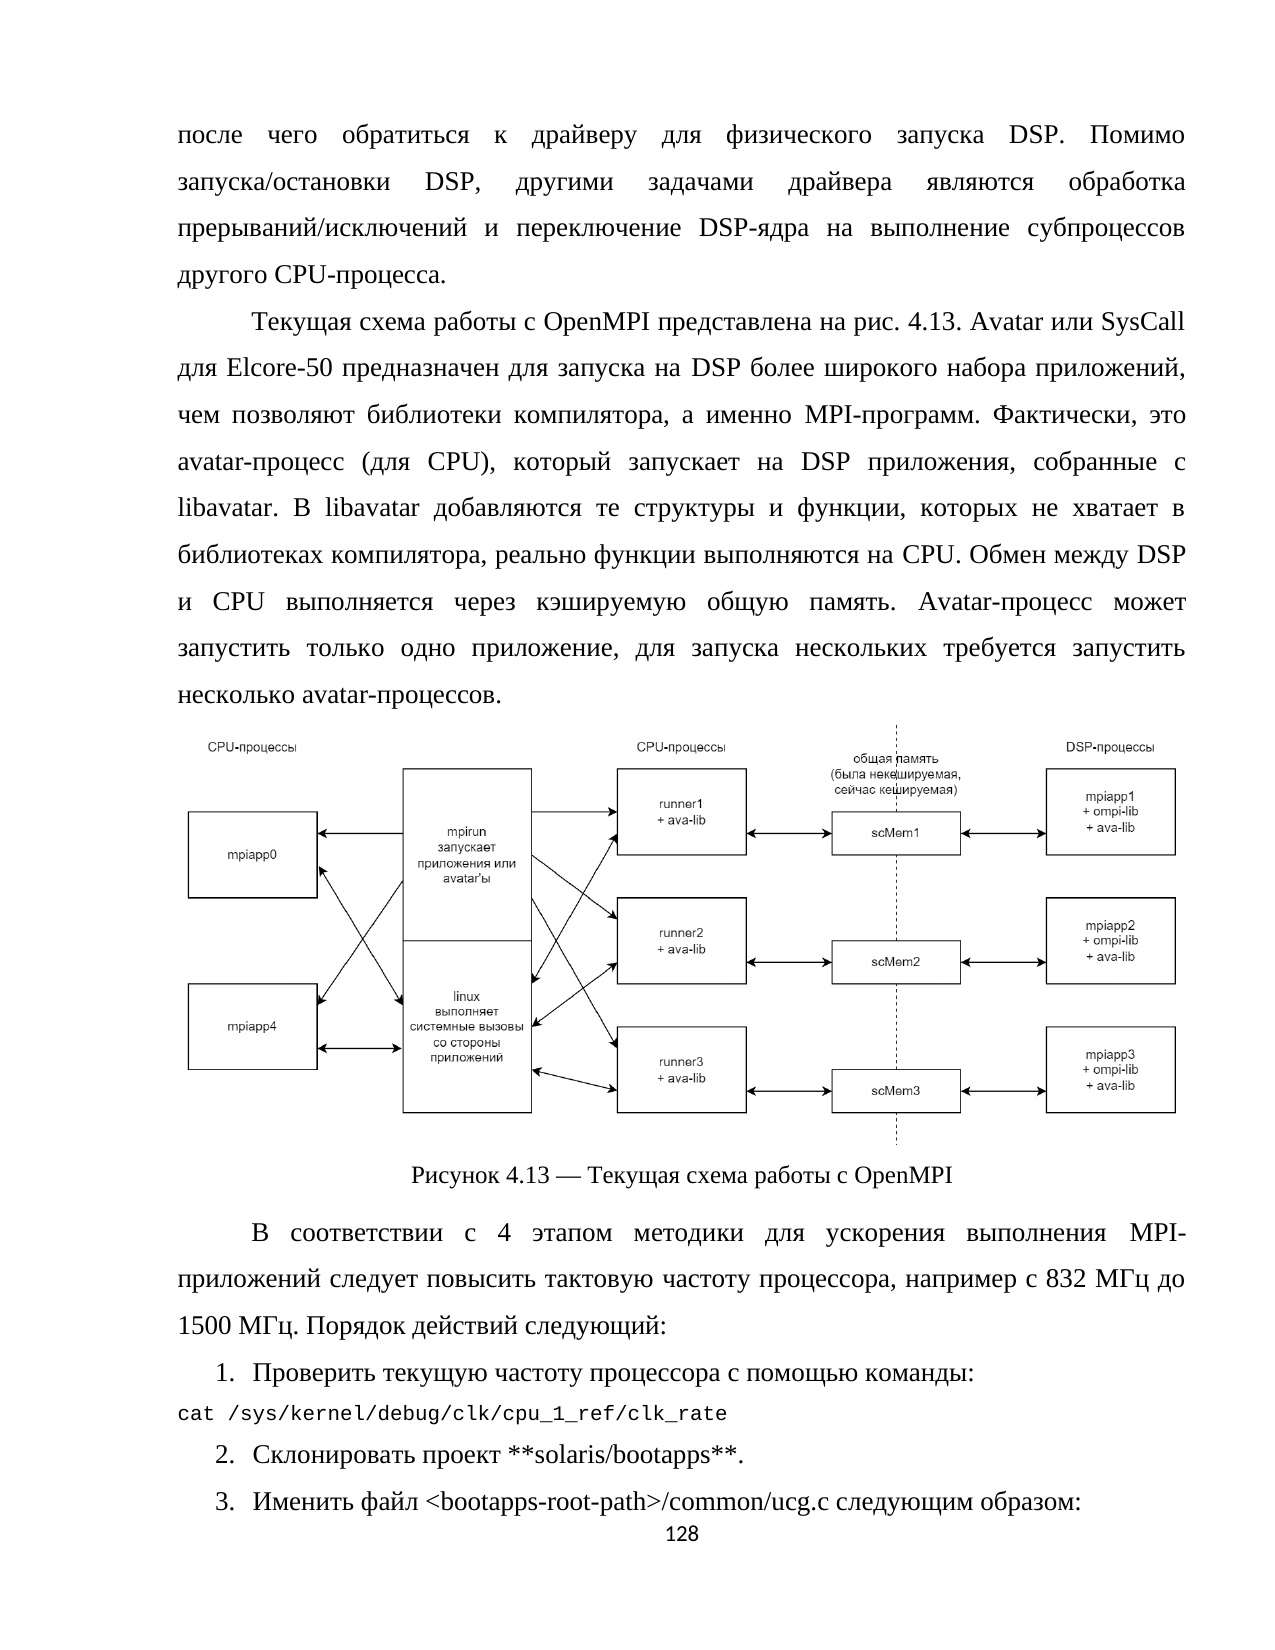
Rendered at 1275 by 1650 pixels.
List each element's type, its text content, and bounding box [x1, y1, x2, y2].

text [177, 118, 1186, 289]
text cat /sys/kernel/debug/clk/cpu_1_ref/clk_rate [177, 1403, 1186, 1426]
list Склонировать проект **solaris/bootapps**. [215, 1438, 1186, 1469]
text Рисунок 4.13 — Текущая схема работы с OpenMPI [177, 1160, 1186, 1189]
list Именить файл <bootapps-root-path>/common/ucg.c следующим образом: [215, 1485, 1186, 1516]
picture [177, 724, 1187, 1145]
list Проверить текущую частоту процессора с помощью команды: [215, 1356, 1186, 1387]
text В соответствии с 4 этапом методики для ускорения выполнения MPI-приложений следует повысить тактовую частоту процессора, например с 832 МГц до 1500 МГц. Порядок действий следующий: [177, 1216, 1186, 1340]
text Текущая схема работы с OpenMPI представлена на рис. 4.13. Avatar или SysCall для Elcore-50 предназначен для запуска на DSP более широкого набора приложений, чем позволяют библиотеки компилятора, а именно MPI-программ. Фактически, это avatar-процесс (для CPU), который запускает на DSP приложения, собранные c libavatar. В libavatar добавляются те структуры и функции, которых не хватает в библиотеках компилятора, реально функции выполняются на CPU. Обмен между DSP и CPU выполняется через кэшируемую общую память. Avatar-процесс может запустить только одно приложение, для запуска нескольких требуется запустить несколько avatar-процессов. [177, 305, 1186, 709]
